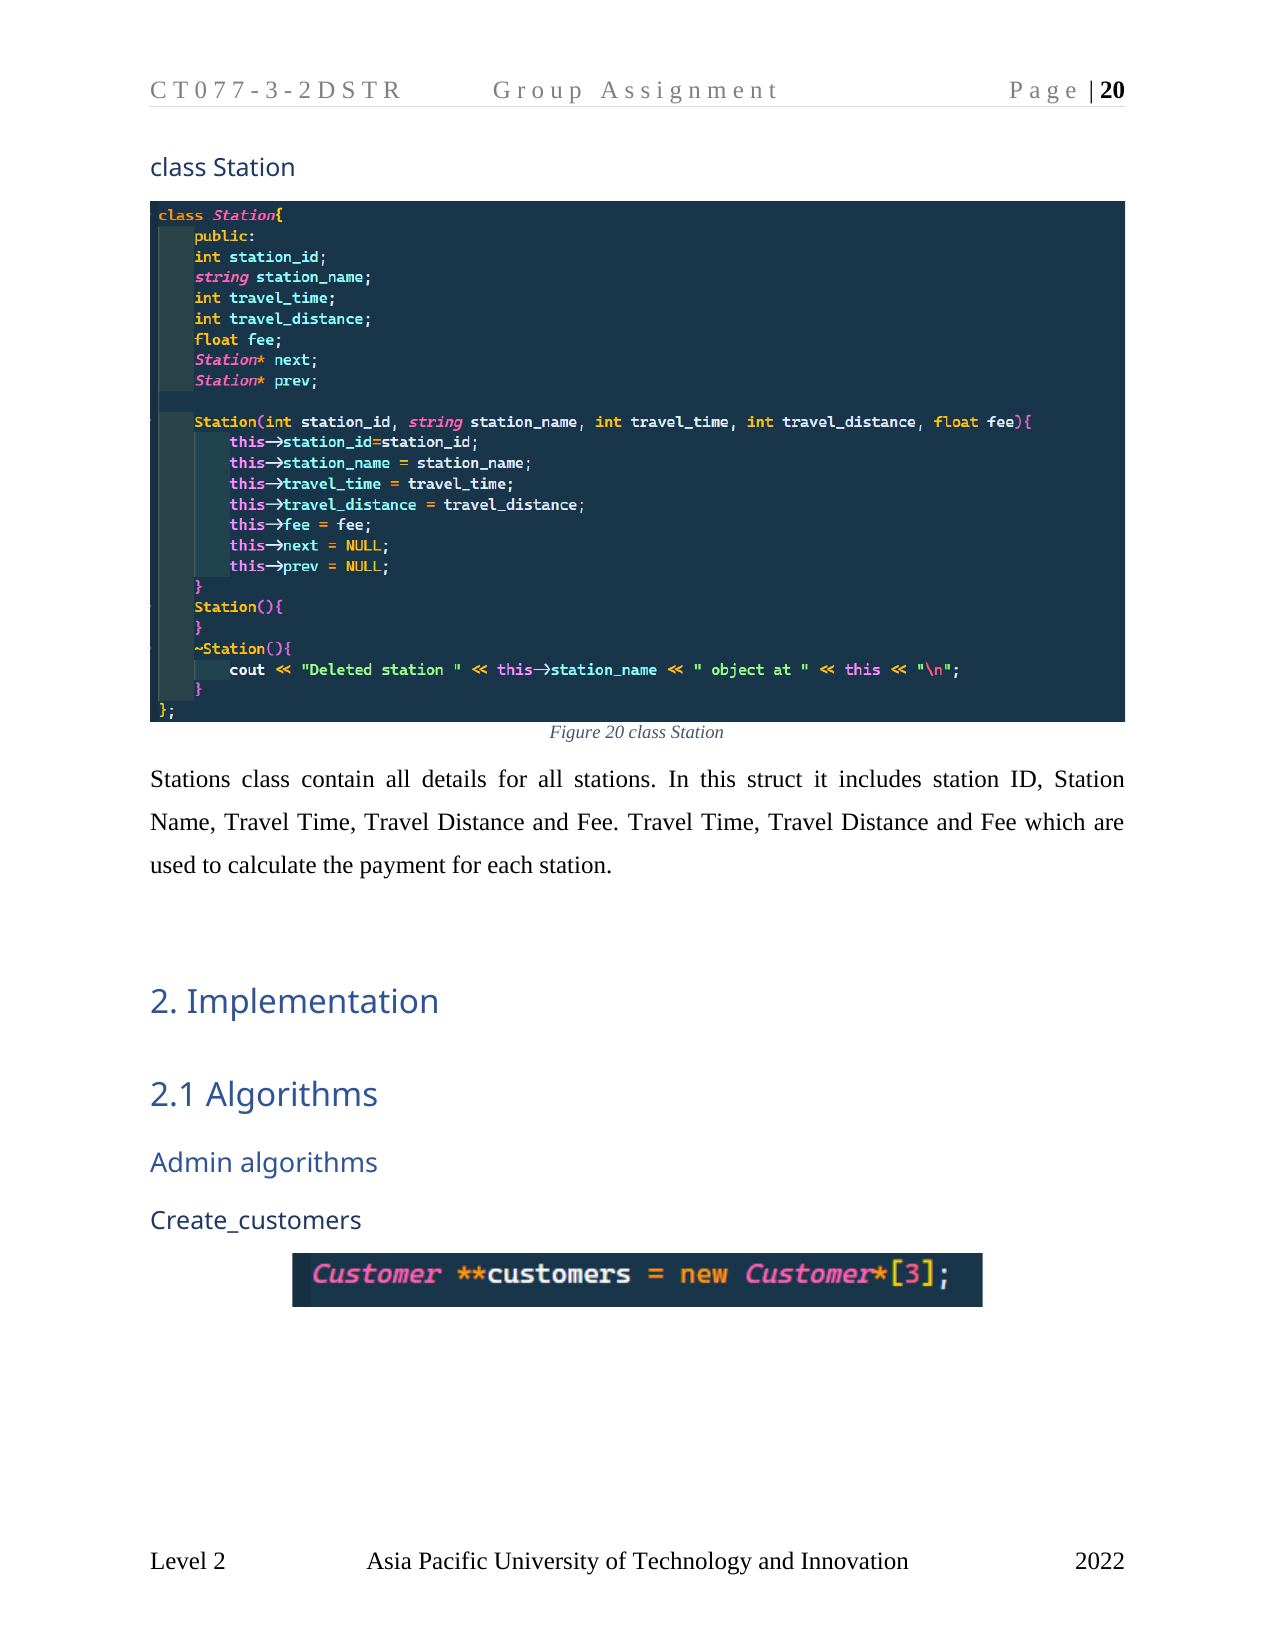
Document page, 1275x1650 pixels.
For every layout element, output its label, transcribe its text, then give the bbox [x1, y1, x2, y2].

subtitle Create_customers [150, 1203, 1125, 1237]
picture [150, 201, 1125, 722]
subtitle 2.1 Algorithms [150, 1071, 1125, 1116]
text Stations class contain all details for all stations.​ In this struct it includes station ID, Station Name, Travel Time, Travel Distance and Fee.​ Travel Time, Travel Distance and Fee which are used to calculate the payment for each station. [150, 764, 1125, 879]
subtitle 2. Implementation [150, 978, 1125, 1023]
text Figure 20 class Station [150, 722, 1125, 743]
subtitle Admin algorithms [150, 1143, 1125, 1180]
subtitle class Station [150, 150, 1125, 184]
picture [292, 1253, 983, 1307]
